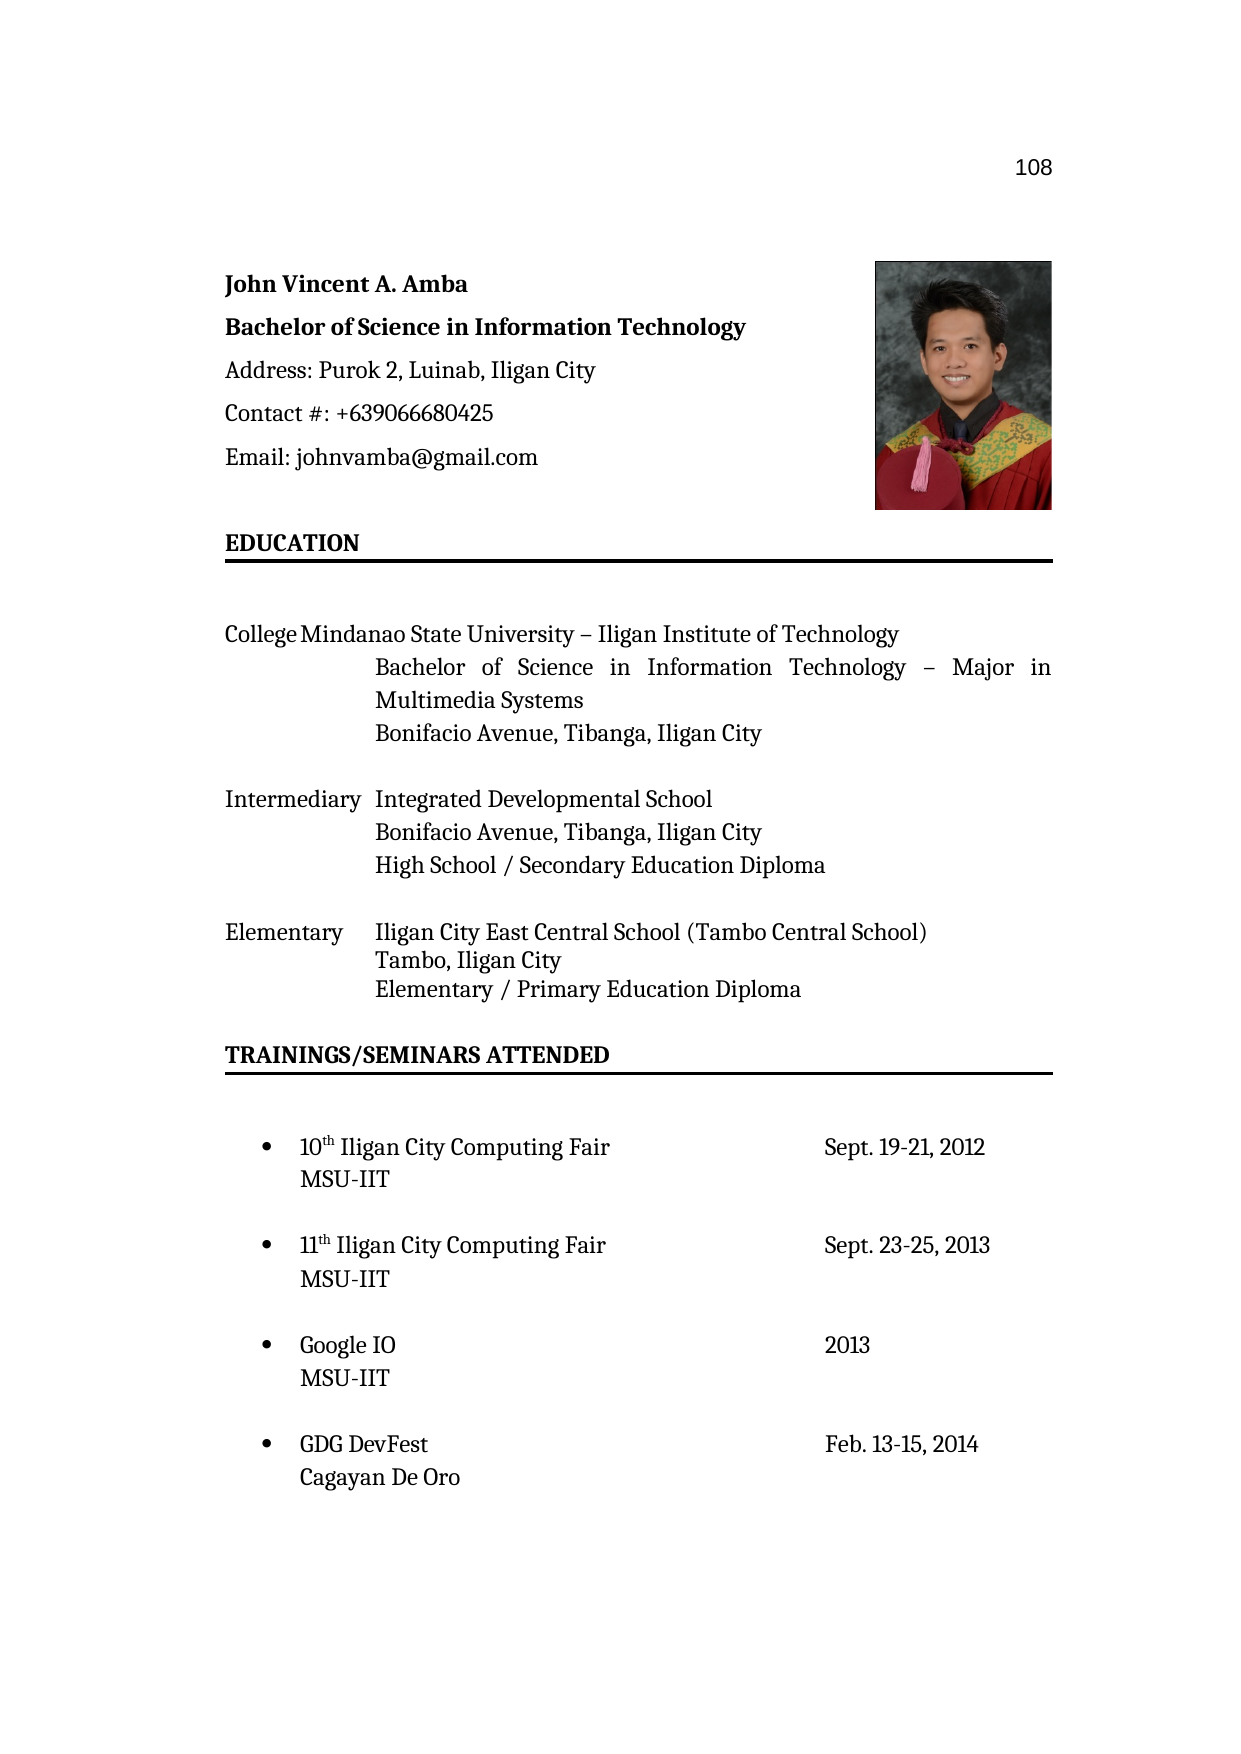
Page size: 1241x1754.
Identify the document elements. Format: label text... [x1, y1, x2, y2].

text Bonifacio Avenue, Tibanga, Iligan City [375, 719, 1053, 748]
text Intermediary Integrated Developmental School [225, 785, 1053, 814]
list MSU-IIT [300, 1264, 1053, 1293]
text John Vincent A. Amba [225, 270, 875, 299]
text Address: Purok 2, Luinab, Iligan City [225, 356, 875, 385]
text Email: johnvamba@gmail.com [225, 442, 875, 471]
text Contact #: +639066680425 [225, 399, 875, 428]
text Bachelor of Science in Information Technology – Major in Multimedia Systems [375, 653, 1053, 715]
text TRAININGS/SEMINARS ATTENDED [225, 1041, 1053, 1072]
list 10th Iligan City Computing Fair Sept. 19-21, 2012 [262, 1132, 1053, 1161]
picture [875, 261, 1052, 510]
list MSU-IIT [300, 1165, 1053, 1194]
text Bonifacio Avenue, Tibanga, Iligan City [225, 818, 1053, 847]
text Elementary / Primary Education Diploma [225, 975, 1053, 1004]
list 11th Iligan City Computing Fair Sept. 23-25, 2013 [262, 1231, 1053, 1260]
text High School / Secondary Education Diploma [225, 851, 1053, 880]
text Tambo, Iligan City [225, 946, 1053, 975]
text College Mindanao State University – Iligan Institute of Technology [225, 620, 1053, 649]
list Google IO 2013 [262, 1331, 1053, 1359]
list GDG DevFest Feb. 13-15, 2014 [262, 1429, 1053, 1458]
list MSU-IIT [300, 1363, 1053, 1392]
text EDUCATION [225, 529, 1053, 559]
text Elementary Iligan City East Central School (Tambo Central School) [225, 917, 1053, 946]
text Bachelor of Science in Information Technology [225, 313, 875, 342]
list Cagayan De Oro [300, 1463, 1053, 1491]
